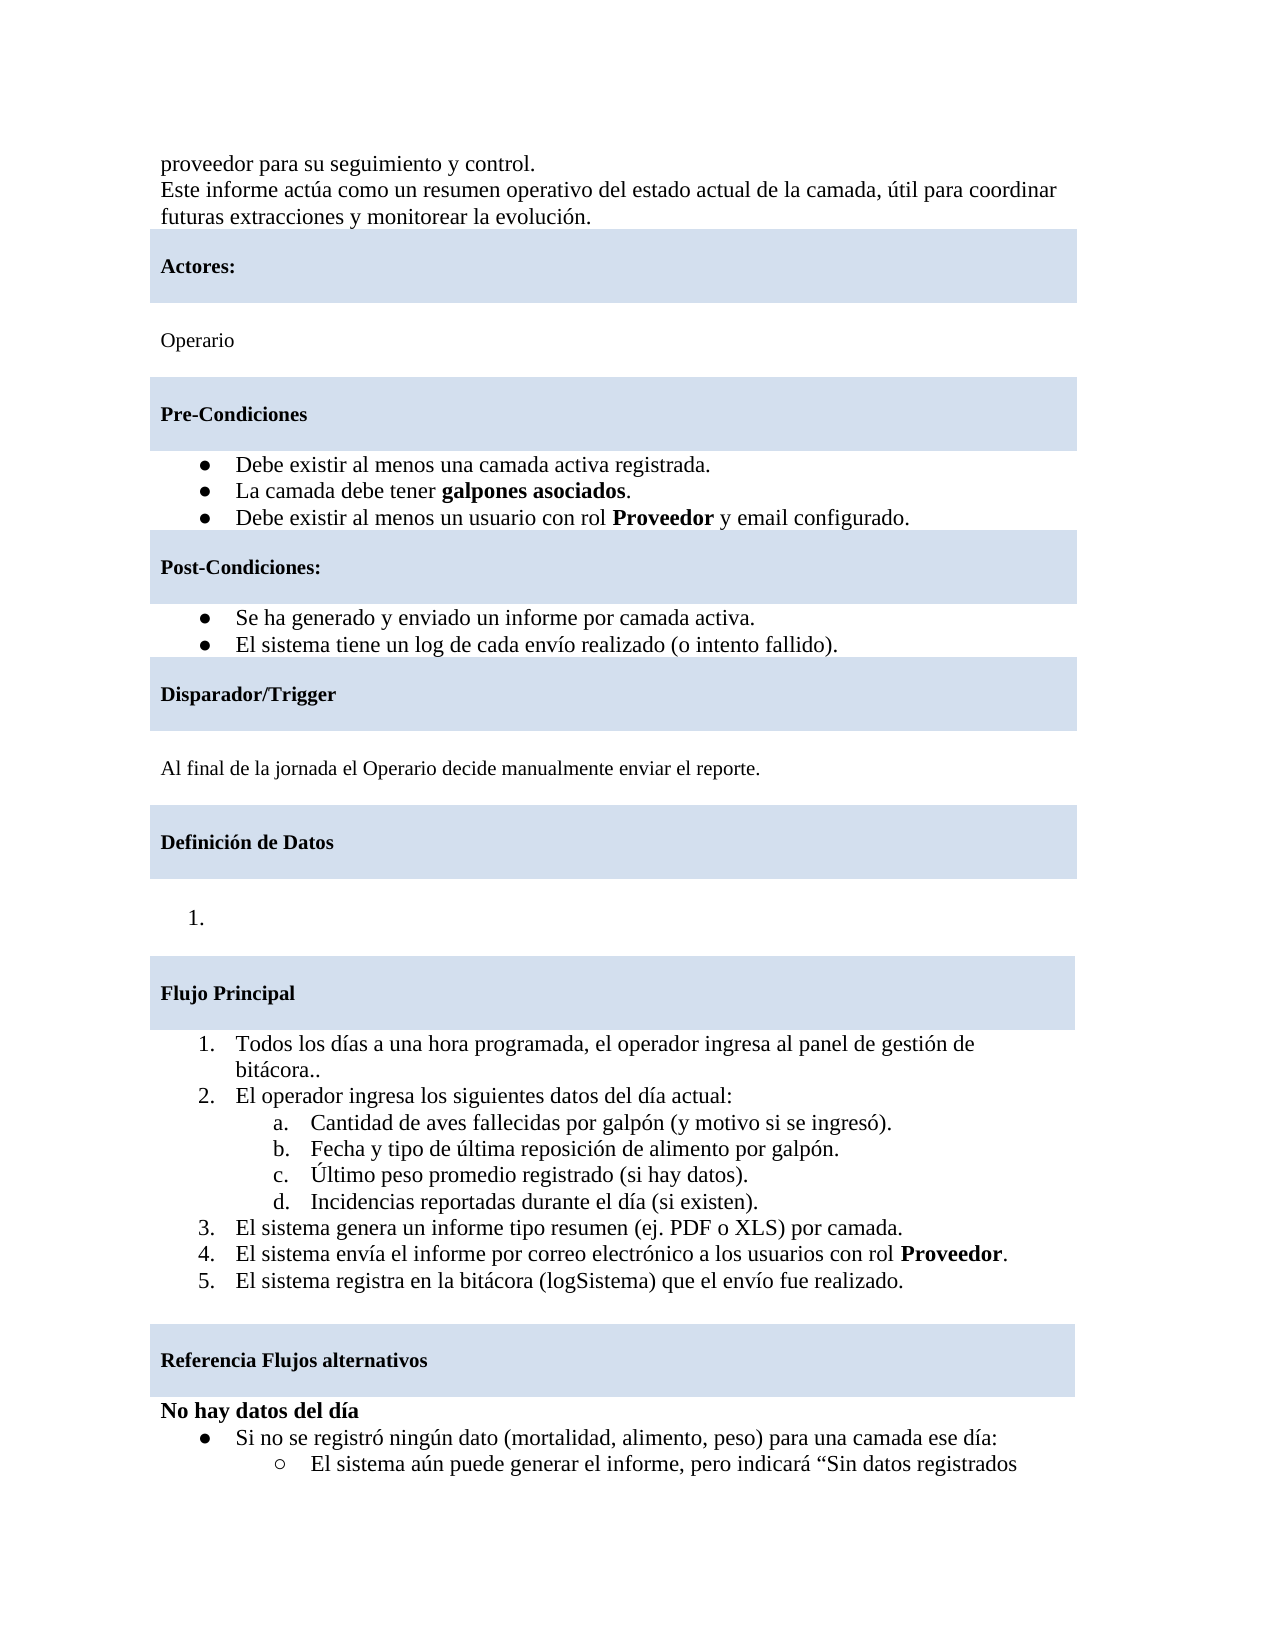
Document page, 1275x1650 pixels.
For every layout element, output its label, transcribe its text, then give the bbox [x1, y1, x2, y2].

table_cell Todos los días a una hora programada, el operador ingresa al panel de gestión de bitácora.. El operador ingresa los siguientes datos del día actual: Cantidad de aves fallecidas por galpón (y motivo si se ingresó). Fecha y tipo de última reposición de alimento por galpón. Último peso promedio registrado (si hay datos). Incidencias reportadas durante el día (si existen). El sistema genera un informe tipo resumen (ej. PDF o XLS) por camada. El sistema envía el informe por correo electrónico a los usuarios con rol Proveedor. El sistema registra en la bitácora (logSistema) que el envío fue realizado. [150, 1030, 1075, 1323]
table_cell Definición de Datos [150, 805, 1077, 879]
table_header Flujo Principal [150, 956, 1075, 1030]
table_cell Post-Condiciones: [150, 530, 1077, 604]
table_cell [150, 150, 1077, 229]
table_cell Operario [150, 303, 1077, 377]
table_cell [150, 1398, 1075, 1500]
table_cell Se ha generado y enviado un informe por camada activa. El sistema tiene un log de cada envío realizado (o intento fallido). [150, 604, 1077, 657]
table_cell Pre-Condiciones [150, 377, 1077, 451]
table_cell Debe existir al menos una camada activa registrada. La camada debe tener galpones asociados. Debe existir al menos un usuario con rol Proveedor y email configurado. [150, 451, 1077, 530]
table_cell Actores: [150, 229, 1077, 303]
table_cell Disparador/Trigger [150, 657, 1077, 731]
table_cell Al final de la jornada el Operario decide manualmente enviar el reporte. [150, 731, 1077, 805]
table_cell Referencia Flujos alternativos [150, 1324, 1075, 1397]
